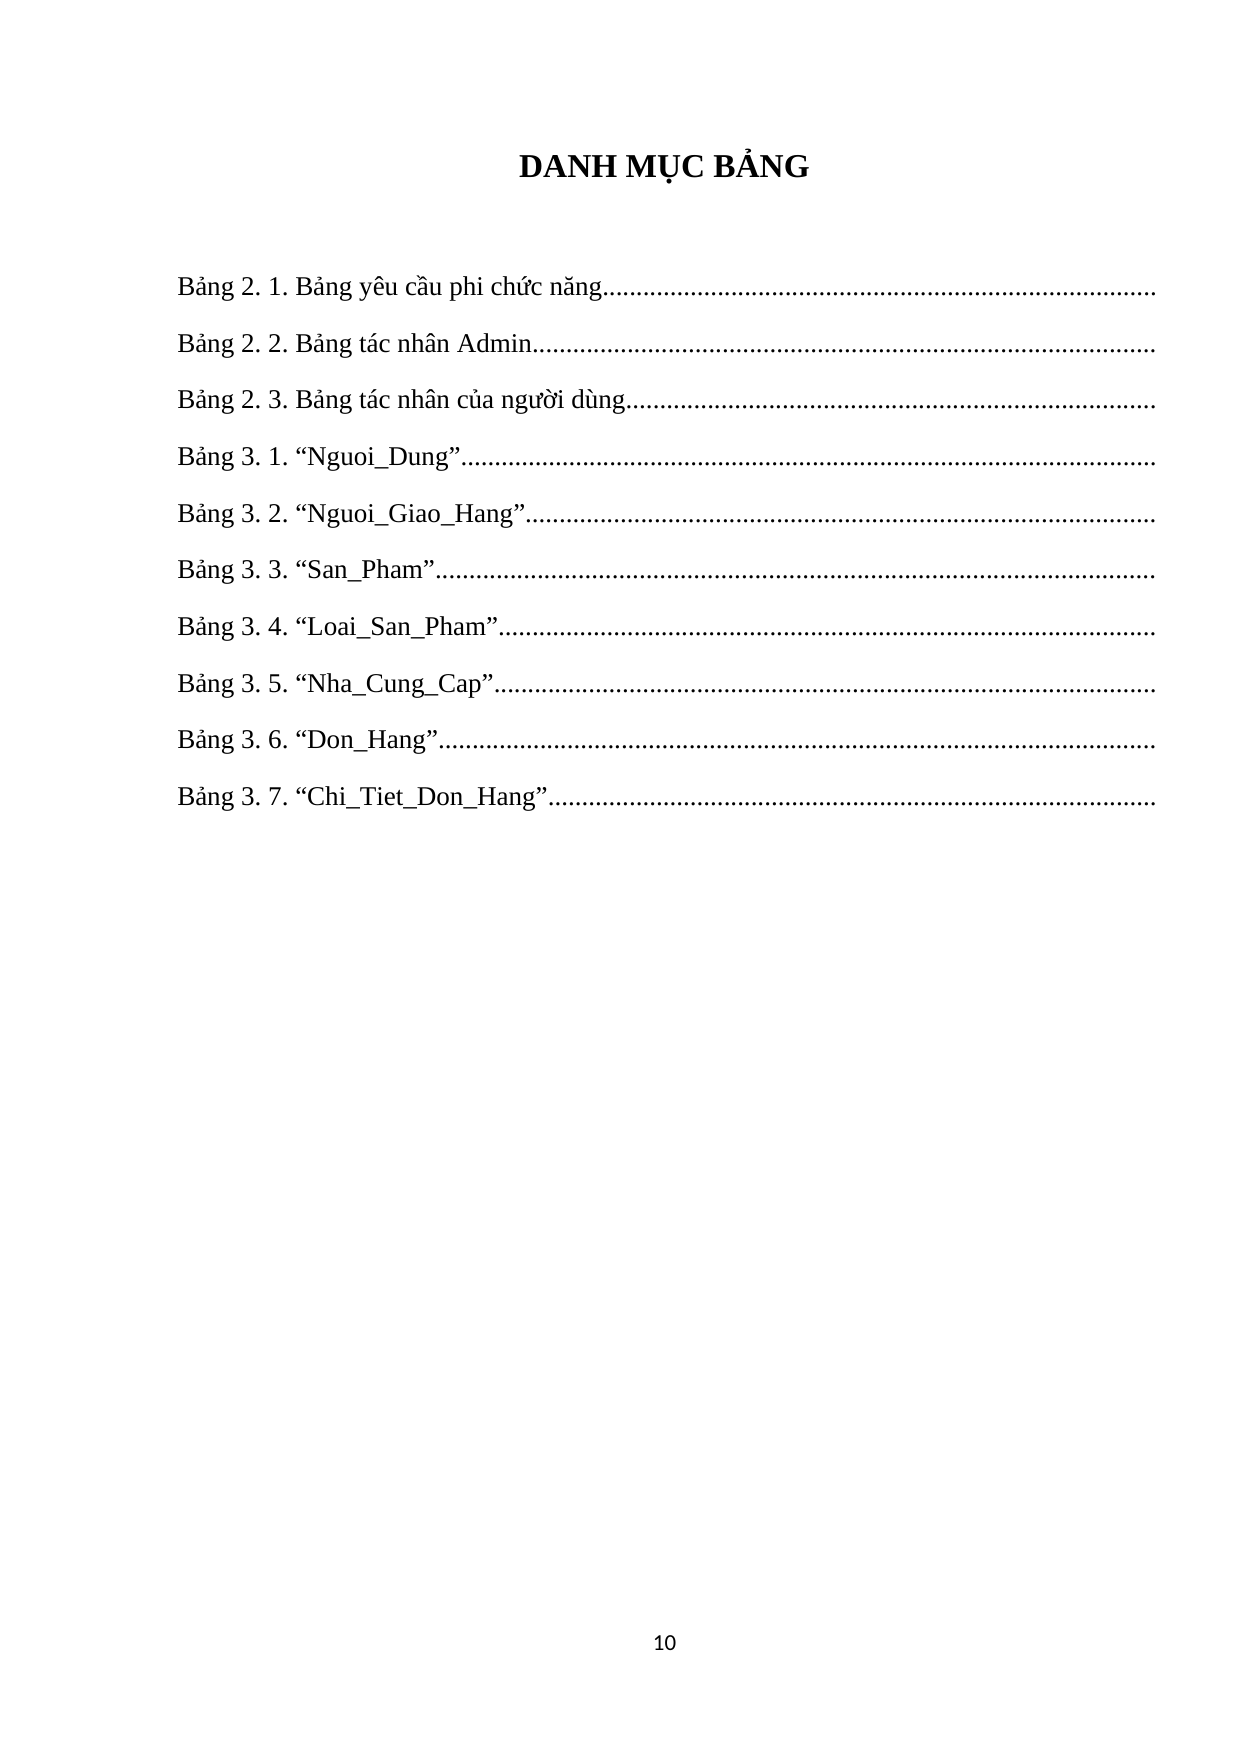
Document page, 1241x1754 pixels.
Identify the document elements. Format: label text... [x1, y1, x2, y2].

text Bảng 3. 5. “Nha_Cung_Cap” 46 [177, 667, 1152, 698]
text DANH MỤC BẢNG [177, 146, 1152, 184]
text Bảng 2. 1. Bảng yêu cầu phi chức năng 20 [177, 270, 1152, 301]
text Bảng 3. 3. “San_Pham” 45 [177, 554, 1152, 585]
text Bảng 2. 3. Bảng tác nhân của người dùng 23 [177, 384, 1152, 415]
text Bảng 3. 7. “Chi_Tiet_Don_Hang” 47 [177, 780, 1152, 811]
text Bảng 3. 1. “Nguoi_Dung” 44 [177, 440, 1152, 471]
text Bảng 2. 2. Bảng tác nhân Admin 22 [177, 327, 1152, 358]
text Bảng 3. 6. “Don_Hang” 46 [177, 724, 1152, 755]
text Bảng 3. 2. “Nguoi_Giao_Hang” 45 [177, 497, 1152, 528]
text Bảng 3. 4. “Loai_San_Pham” 46 [177, 610, 1152, 641]
